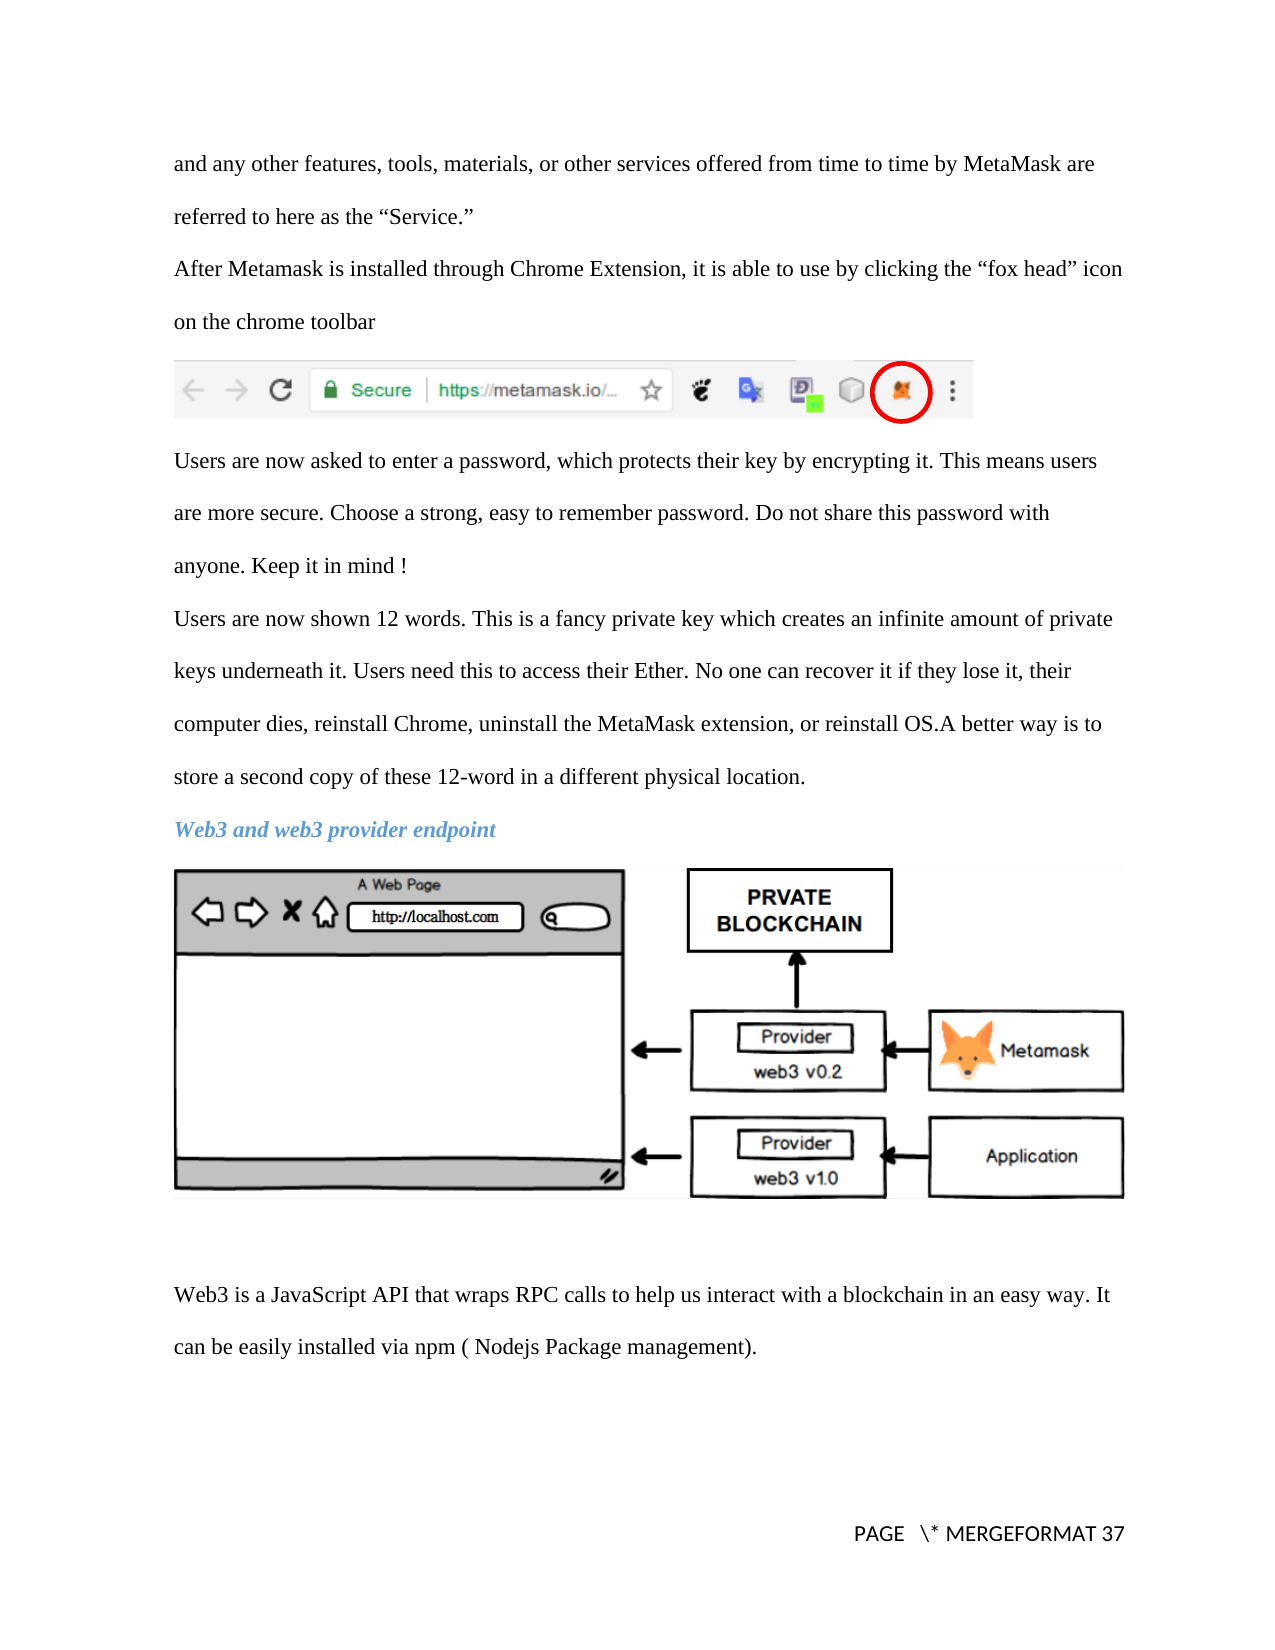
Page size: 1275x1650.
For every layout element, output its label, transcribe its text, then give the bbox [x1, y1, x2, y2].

text Users are now shown 12 words. This is a fancy private key which creates an infinite amount of private keys underneath it. Users need this to access their Ether. No one can recover it if they lose it, their computer dies, reinstall Chrome, uninstall the MetaMask extension, or reinstall OS.A better way is to store a second copy of these 12-word in a different physical location. [174, 605, 1125, 789]
text After Metamask is installed through Chrome Extension, it is able to use by clicking the “fox head” icon on the chrome toolbar [174, 255, 1125, 334]
text Users are now asked to enter a password, which protects their key by encrypting it. This means users are more secure. Choose a strong, easy to remember password. Do not share this password with anyone. Keep it in mind ! [174, 447, 1125, 578]
picture [902, 360, 974, 419]
text Web3 is a JavaScript API that wraps RPC calls to help us interact with a blockchain in an easy way. It can be easily installed via npm ( Nodejs Package management). [174, 1281, 1125, 1360]
picture [173, 360, 901, 419]
subtitle Web3 and web3 provider endpoint [174, 816, 1125, 842]
picture [173, 868, 1125, 1200]
picture [875, 366, 928, 419]
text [174, 150, 1125, 229]
